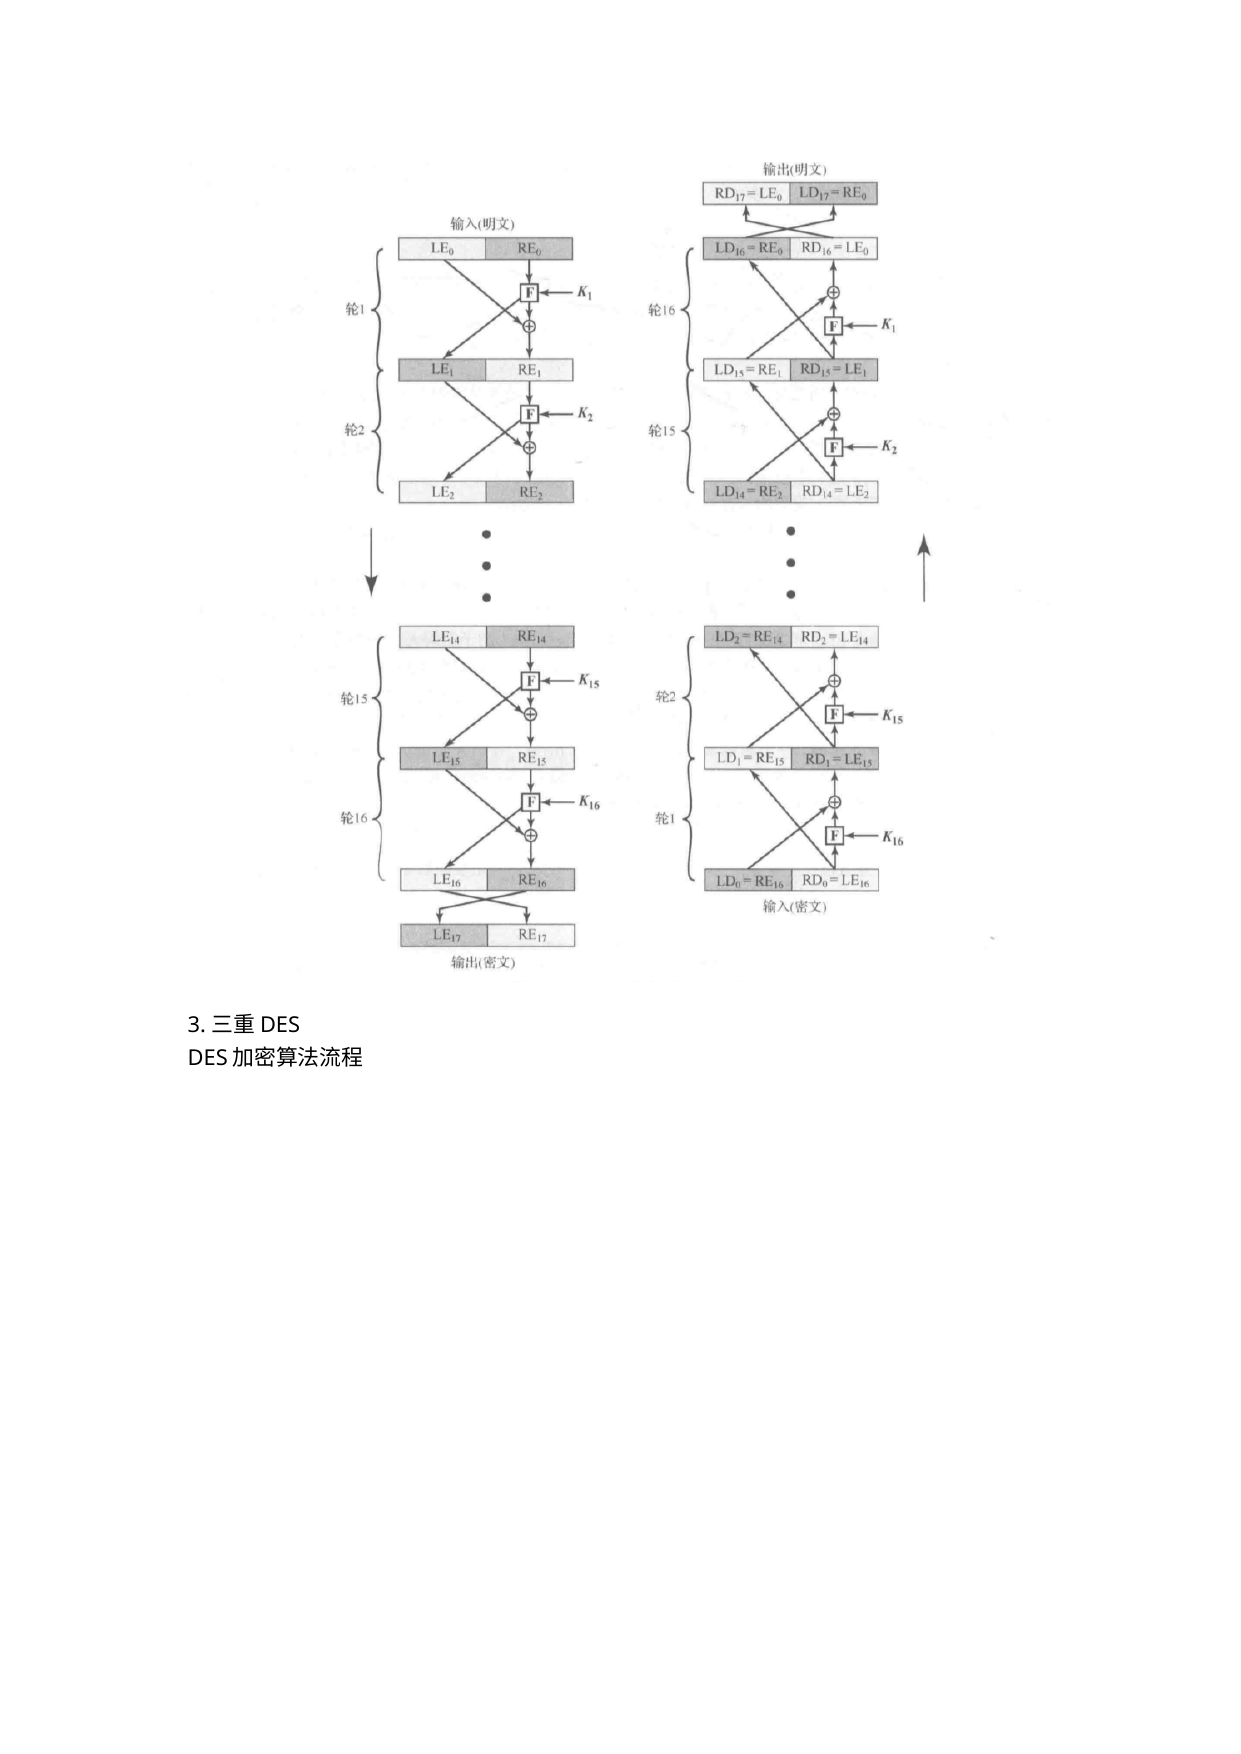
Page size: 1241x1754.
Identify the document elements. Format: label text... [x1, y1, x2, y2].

text 3. 三重DES [187, 1007, 1053, 1039]
picture [187, 162, 1053, 982]
text DES加密算法流程 [187, 1039, 1053, 1072]
